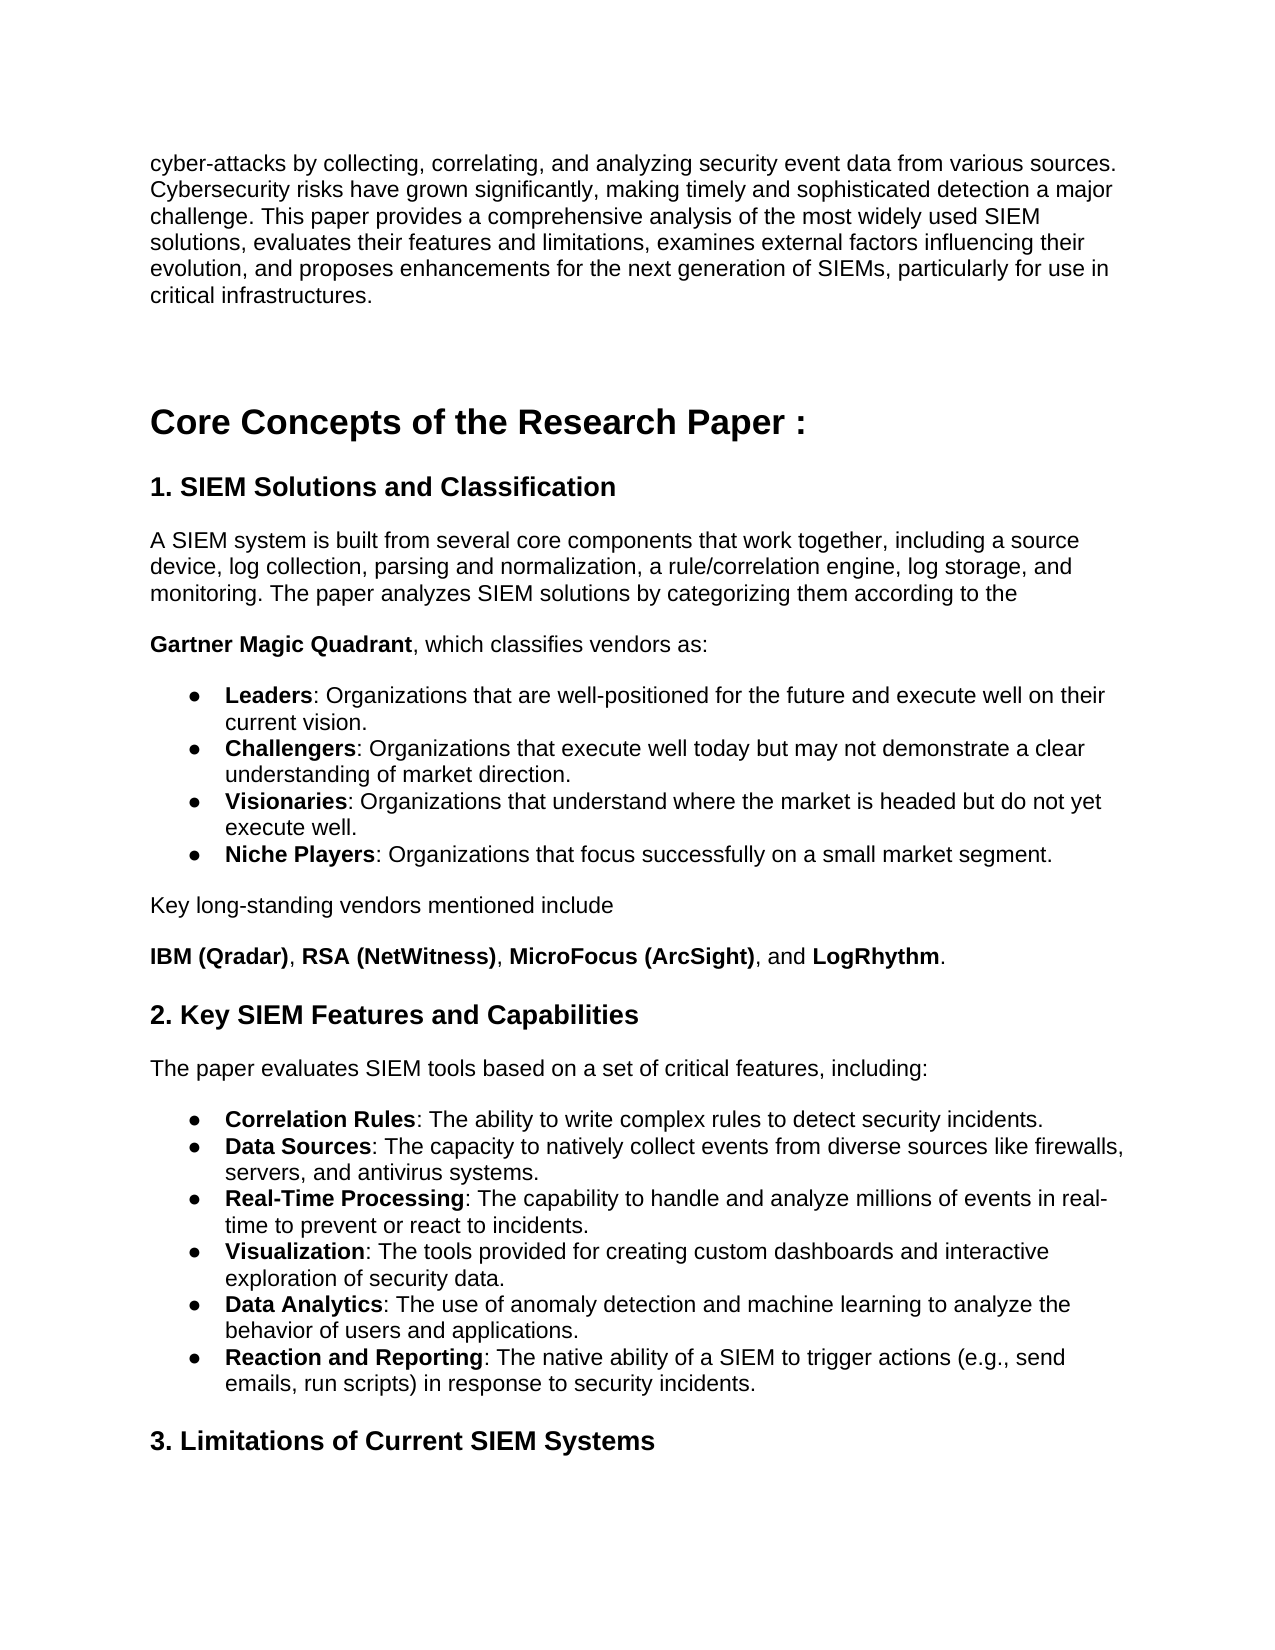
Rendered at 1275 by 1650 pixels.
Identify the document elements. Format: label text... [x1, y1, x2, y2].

text Gartner Magic Quadrant, which classifies vendors as: [150, 631, 1125, 657]
list Leaders: Organizations that are well-positioned for the future and execute well on their current vision. [187, 682, 1125, 735]
list Reaction and Reporting: The native ability of a SIEM to trigger actions (e.g., send emails, run scripts) in response to security incidents. [187, 1343, 1125, 1396]
list Correlation Rules: The ability to write complex rules to detect security incidents. [187, 1106, 1125, 1133]
list Visualization: The tools provided for creating custom dashboards and interactive exploration of security data. [187, 1238, 1125, 1291]
text The paper evaluates SIEM tools based on a set of critical features, including: [150, 1055, 1125, 1081]
subtitle 2. Key SIEM Features and Capabilities [150, 999, 1125, 1030]
list Data Sources: The capacity to natively collect events from diverse sources like firewalls, servers, and antivirus systems. [187, 1133, 1125, 1185]
list Challengers: Organizations that execute well today but may not demonstrate a clear understanding of market direction. [187, 735, 1125, 788]
text IBM (Qradar), RSA (NetWitness), MicroFocus (ArcSight), and LogRhythm. [150, 943, 1125, 969]
subtitle 3. Limitations of Current SIEM Systems [150, 1425, 1125, 1457]
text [150, 150, 1125, 308]
list Real-Time Processing: The capability to handle and analyze millions of events in real-time to prevent or react to incidents. [187, 1185, 1125, 1238]
text Key long-standing vendors mentioned include [150, 892, 1125, 918]
list Data Analytics: The use of anomaly detection and machine learning to analyze the behavior of users and applications. [187, 1291, 1125, 1343]
text A SIEM system is built from several core components that work together, including a source device, log collection, parsing and normalization, a rule/correlation engine, log storage, and monitoring. The paper analyzes SIEM solutions by categorizing them according to the [150, 527, 1125, 606]
subtitle 1. SIEM Solutions and Classification [150, 471, 1125, 502]
subtitle Core Concepts of the Research Paper : [150, 401, 1125, 442]
list Visionaries: Organizations that understand where the market is headed but do not yet execute well. [187, 788, 1125, 841]
list Niche Players: Organizations that focus successfully on a small market segment. [187, 841, 1125, 867]
